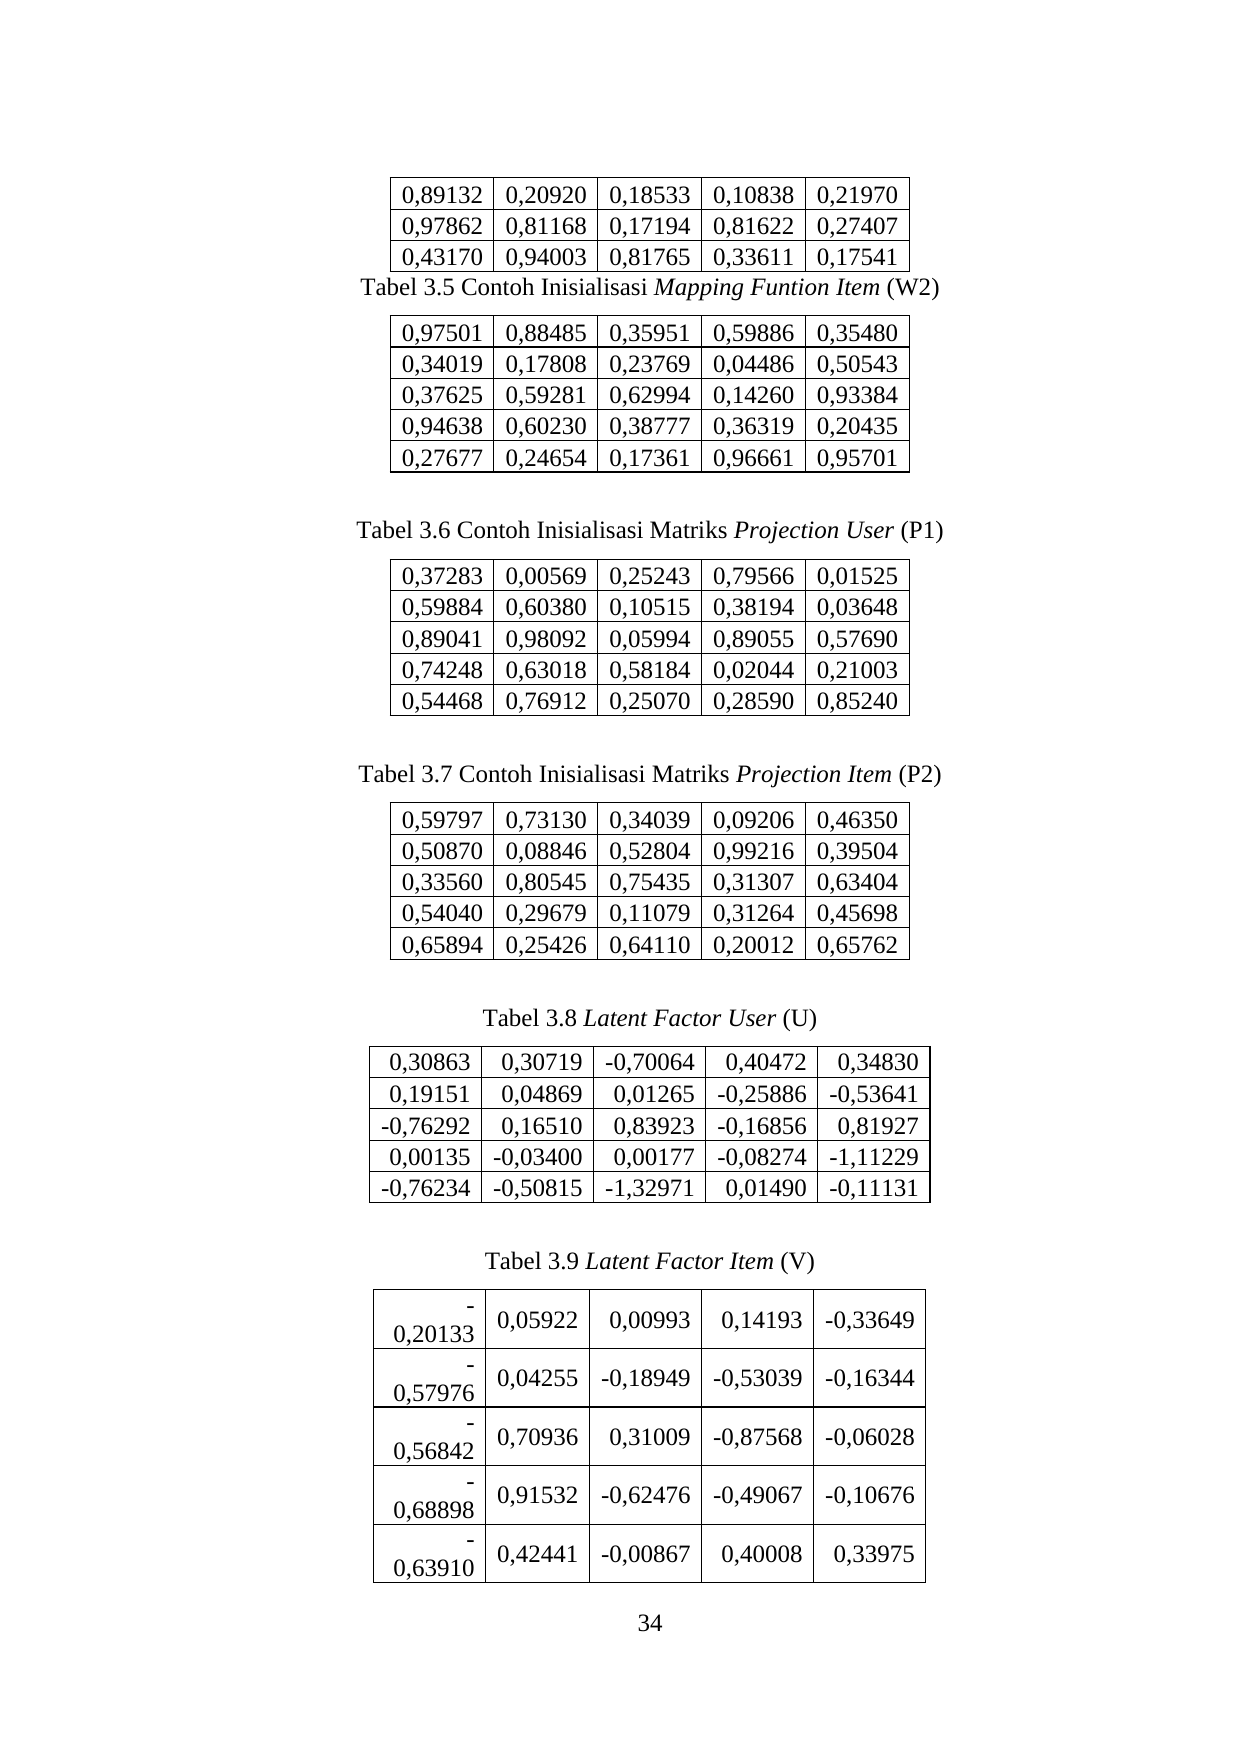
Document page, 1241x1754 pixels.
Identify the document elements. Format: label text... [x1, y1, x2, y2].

table_cell 0,57690 [806, 622, 909, 652]
table_cell 0,54040 [391, 897, 493, 927]
table_cell -0,87568 [702, 1408, 813, 1465]
table_header -0,33649 [814, 1290, 925, 1348]
table_cell 0,17808 [494, 348, 597, 378]
table_cell 0,60380 [494, 591, 597, 621]
text Tabel 3. Contoh Inisialisasi Matriks Projection User (P1) [177, 516, 1122, 544]
text Tabel 3. Latent Factor Item (V) [177, 1246, 1122, 1275]
table_cell 0,20012 [702, 928, 805, 958]
table_cell 0,39504 [806, 835, 909, 865]
table_cell -0,56842 [374, 1408, 485, 1465]
table_cell -0,25886 [706, 1078, 817, 1108]
table_cell 0,38194 [702, 591, 805, 621]
table_cell 0,58184 [598, 654, 701, 684]
table_cell 0,01265 [594, 1078, 705, 1108]
table_cell 0,33975 [814, 1525, 925, 1582]
table_cell 0,50543 [806, 348, 909, 378]
table_cell 0,42441 [486, 1525, 589, 1582]
table_cell 0,04255 [486, 1349, 589, 1406]
table_cell 0,33560 [391, 866, 493, 896]
table_cell 0,63018 [494, 654, 597, 684]
table_cell 0,65762 [806, 928, 909, 958]
table_cell 0,64110 [598, 928, 701, 958]
table_cell -0,53039 [702, 1349, 813, 1406]
table_header 0,14193 [702, 1290, 813, 1348]
table_cell 0,31264 [702, 897, 805, 927]
table_cell 0,10838 [702, 178, 805, 208]
table_cell 0,17541 [806, 241, 909, 271]
table_cell 0,81622 [702, 210, 805, 240]
table_cell 0,83923 [594, 1109, 705, 1139]
table_header 0,40472 [706, 1047, 817, 1077]
table_cell -0,08274 [706, 1141, 817, 1171]
table_cell 0,63404 [806, 866, 909, 896]
table_cell 0,27677 [391, 441, 493, 471]
table_cell 0,04486 [702, 348, 805, 378]
table_cell 0,31009 [590, 1408, 701, 1465]
table_cell 0,95701 [806, 441, 909, 471]
table_header 0,97501 [391, 316, 493, 346]
table_header 0,30863 [370, 1047, 481, 1077]
table_cell -0,16344 [814, 1349, 925, 1406]
table_cell 0,21970 [806, 178, 909, 208]
table_cell 0,81765 [598, 241, 701, 271]
table_cell 0,70936 [486, 1408, 589, 1465]
table_cell 0,04869 [482, 1078, 593, 1108]
table_cell -0,62476 [590, 1466, 701, 1523]
table_cell 0,98092 [494, 622, 597, 652]
table_header 0,37283 [391, 560, 493, 590]
table_header 0,88485 [494, 316, 597, 346]
table_header 0,00993 [590, 1290, 701, 1348]
table_cell 0,18533 [598, 178, 701, 208]
table_cell -0,18949 [590, 1349, 701, 1406]
table_cell -0,63910 [374, 1525, 485, 1582]
table_cell -0,50815 [482, 1172, 593, 1202]
table_cell 0,14260 [702, 379, 805, 409]
table_cell 0,36319 [702, 410, 805, 440]
text Tabel 3. Latent Factor User (U) [177, 1003, 1122, 1031]
table_cell 0,05994 [598, 622, 701, 652]
table_cell 0,45698 [806, 897, 909, 927]
table_cell 0,10515 [598, 591, 701, 621]
table_cell 0,01490 [706, 1172, 817, 1202]
table_cell 0,24654 [494, 441, 597, 471]
table_cell 0,20435 [806, 410, 909, 440]
table_header 0,34039 [598, 803, 701, 833]
table_header 0,09206 [702, 803, 805, 833]
table_cell 0,43170 [391, 241, 493, 271]
table_cell 0,40008 [702, 1525, 813, 1582]
table_cell 0,52804 [598, 835, 701, 865]
table_cell -0,06028 [814, 1408, 925, 1465]
table_header 0,05922 [486, 1290, 589, 1348]
table_cell -0,49067 [702, 1466, 813, 1523]
table_cell -0,76292 [370, 1109, 481, 1139]
table_cell 0,89132 [391, 178, 493, 208]
table_cell -0,10676 [814, 1466, 925, 1523]
table_cell 0,96661 [702, 441, 805, 471]
table_cell 0,59884 [391, 591, 493, 621]
table_cell 0,85240 [806, 685, 909, 715]
table_cell 0,54468 [391, 685, 493, 715]
table_cell 0,65894 [391, 928, 493, 958]
table_cell 0,94638 [391, 410, 493, 440]
table_header 0,25243 [598, 560, 701, 590]
table_header 0,01525 [806, 560, 909, 590]
table_cell 0,76912 [494, 685, 597, 715]
table_cell 0,25426 [494, 928, 597, 958]
table_cell 0,33611 [702, 241, 805, 271]
table_cell 0,91532 [486, 1466, 589, 1523]
table_cell 0,89041 [391, 622, 493, 652]
table_cell 0,81168 [494, 210, 597, 240]
table_cell 0,59281 [494, 379, 597, 409]
table_cell 0,00135 [370, 1141, 481, 1171]
table_cell 0,21003 [806, 654, 909, 684]
table_cell -0,57976 [374, 1349, 485, 1406]
table_header 0,30719 [482, 1047, 593, 1077]
table_cell 0,29679 [494, 897, 597, 927]
table_cell 0,38777 [598, 410, 701, 440]
table_cell 0,62994 [598, 379, 701, 409]
table_cell 0,03648 [806, 591, 909, 621]
table_cell 0,25070 [598, 685, 701, 715]
table_cell 0,99216 [702, 835, 805, 865]
table_cell 0,93384 [806, 379, 909, 409]
table_header 0,46350 [806, 803, 909, 833]
table_cell 0,02044 [702, 654, 805, 684]
text Tabel 3. Contoh Inisialisasi Mapping Funtion Item (W2) [177, 272, 1122, 301]
text Tabel 3. Contoh Inisialisasi Matriks Projection Item (P2) [177, 759, 1122, 788]
table_cell 0,81927 [818, 1109, 929, 1139]
table_cell -1,32971 [594, 1172, 705, 1202]
table_cell 0,17361 [598, 441, 701, 471]
table_cell 0,00177 [594, 1141, 705, 1171]
table_cell 0,60230 [494, 410, 597, 440]
table_cell 0,08846 [494, 835, 597, 865]
table_cell 0,11079 [598, 897, 701, 927]
table_cell -0,16856 [706, 1109, 817, 1139]
table_cell -0,03400 [482, 1141, 593, 1171]
table_cell 0,94003 [494, 241, 597, 271]
table_cell 0,28590 [702, 685, 805, 715]
table_header 0,00569 [494, 560, 597, 590]
table_cell -1,11229 [818, 1141, 929, 1171]
table_header 0,59797 [391, 803, 493, 833]
table_header -0,70064 [594, 1047, 705, 1077]
table_cell 0,17194 [598, 210, 701, 240]
table_cell 0,74248 [391, 654, 493, 684]
table_cell 0,37625 [391, 379, 493, 409]
table_cell 0,20920 [494, 178, 597, 208]
table_cell 0,31307 [702, 866, 805, 896]
table_cell 0,16510 [482, 1109, 593, 1139]
table_header 0,79566 [702, 560, 805, 590]
table_cell 0,97862 [391, 210, 493, 240]
table_cell -0,53641 [818, 1078, 929, 1108]
table_cell -0,68898 [374, 1466, 485, 1523]
table_cell -0,11131 [818, 1172, 929, 1202]
table_cell -0,00867 [590, 1525, 701, 1582]
table_cell 0,23769 [598, 348, 701, 378]
table_cell 0,19151 [370, 1078, 481, 1108]
table_cell 0,80545 [494, 866, 597, 896]
table_cell 0,34019 [391, 348, 493, 378]
table_header 0,59886 [702, 316, 805, 346]
table_cell 0,75435 [598, 866, 701, 896]
table_header 0,34830 [818, 1047, 929, 1077]
table_header 0,73130 [494, 803, 597, 833]
table_cell 0,50870 [391, 835, 493, 865]
table_header -0,20133 [374, 1290, 485, 1348]
table_cell 0,89055 [702, 622, 805, 652]
table_cell 0,27407 [806, 210, 909, 240]
table_header 0,35951 [598, 316, 701, 346]
table_cell -0,76234 [370, 1172, 481, 1202]
table_header 0,35480 [806, 316, 909, 346]
